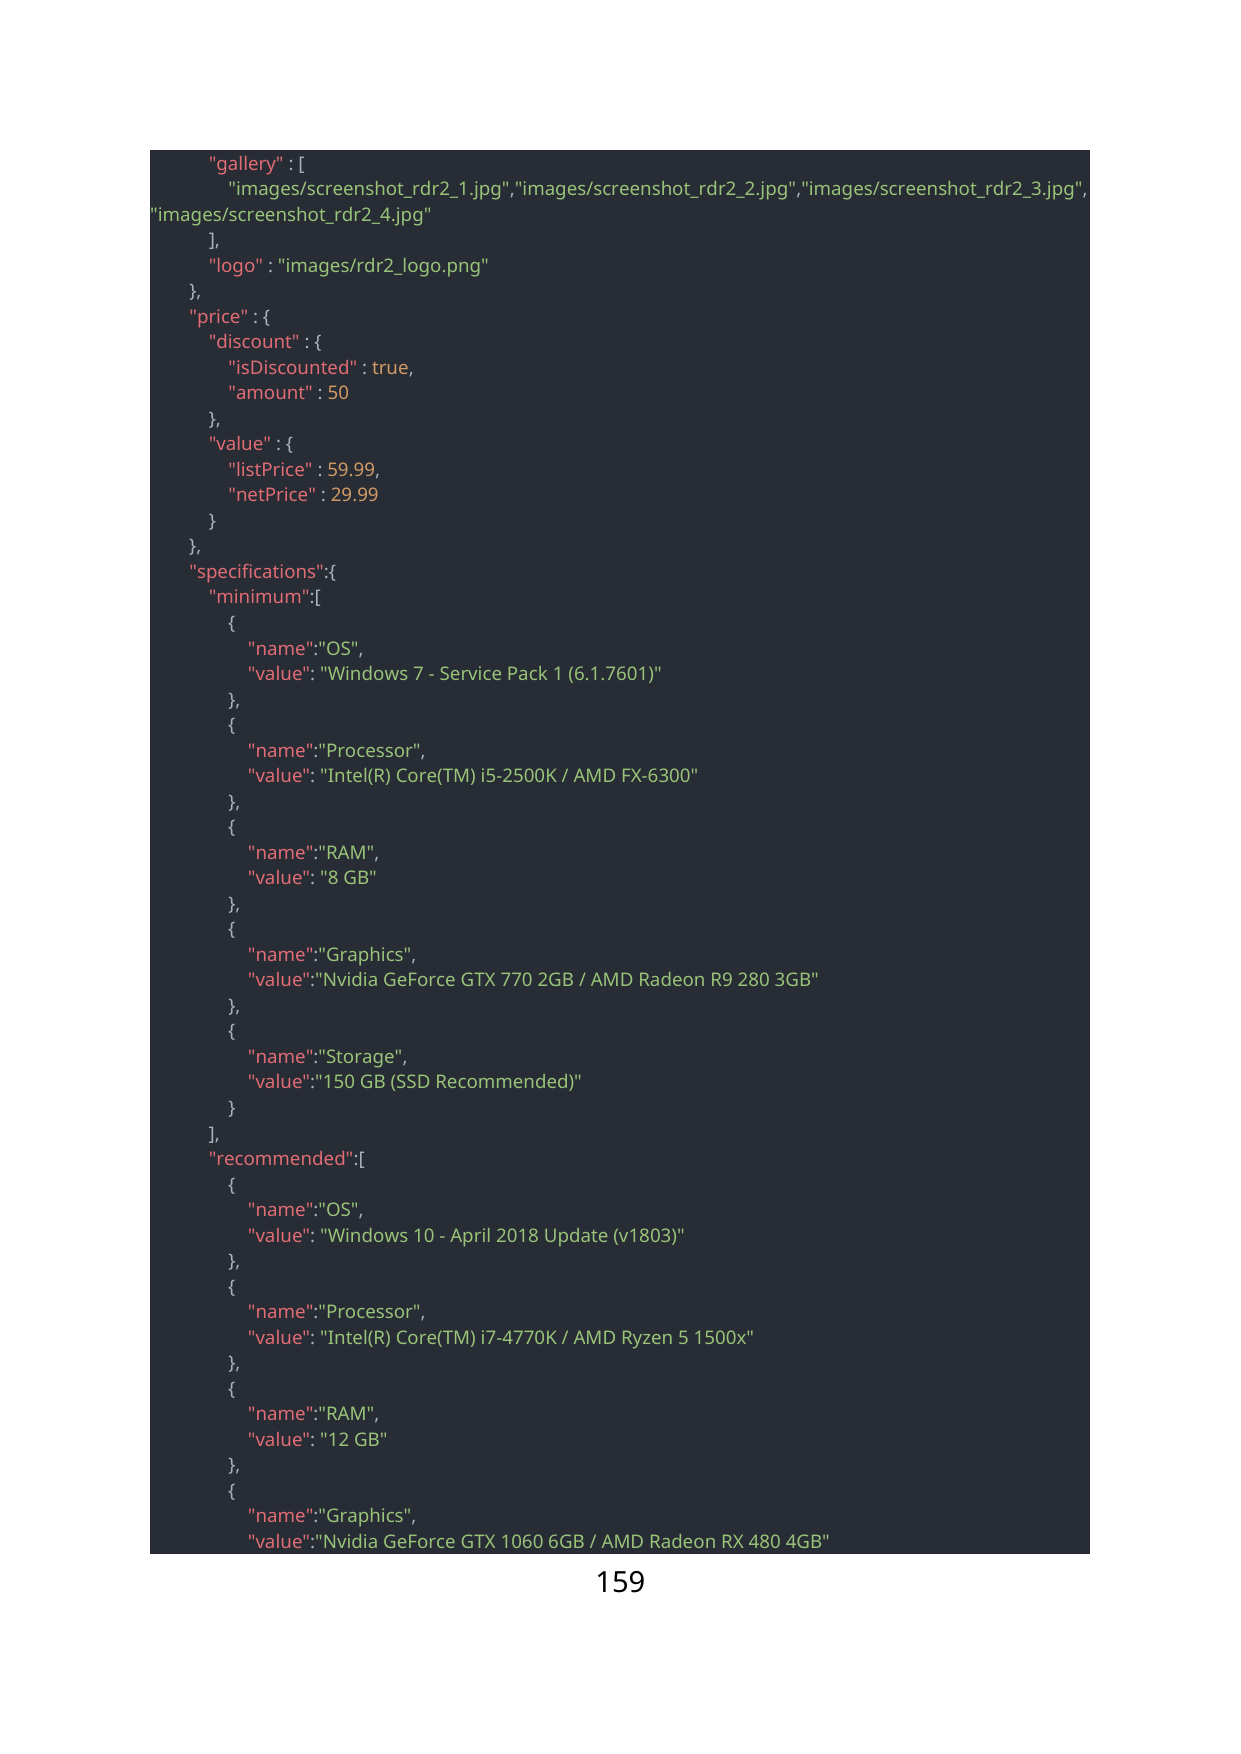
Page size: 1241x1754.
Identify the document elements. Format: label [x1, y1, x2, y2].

text [150, 150, 1090, 1554]
